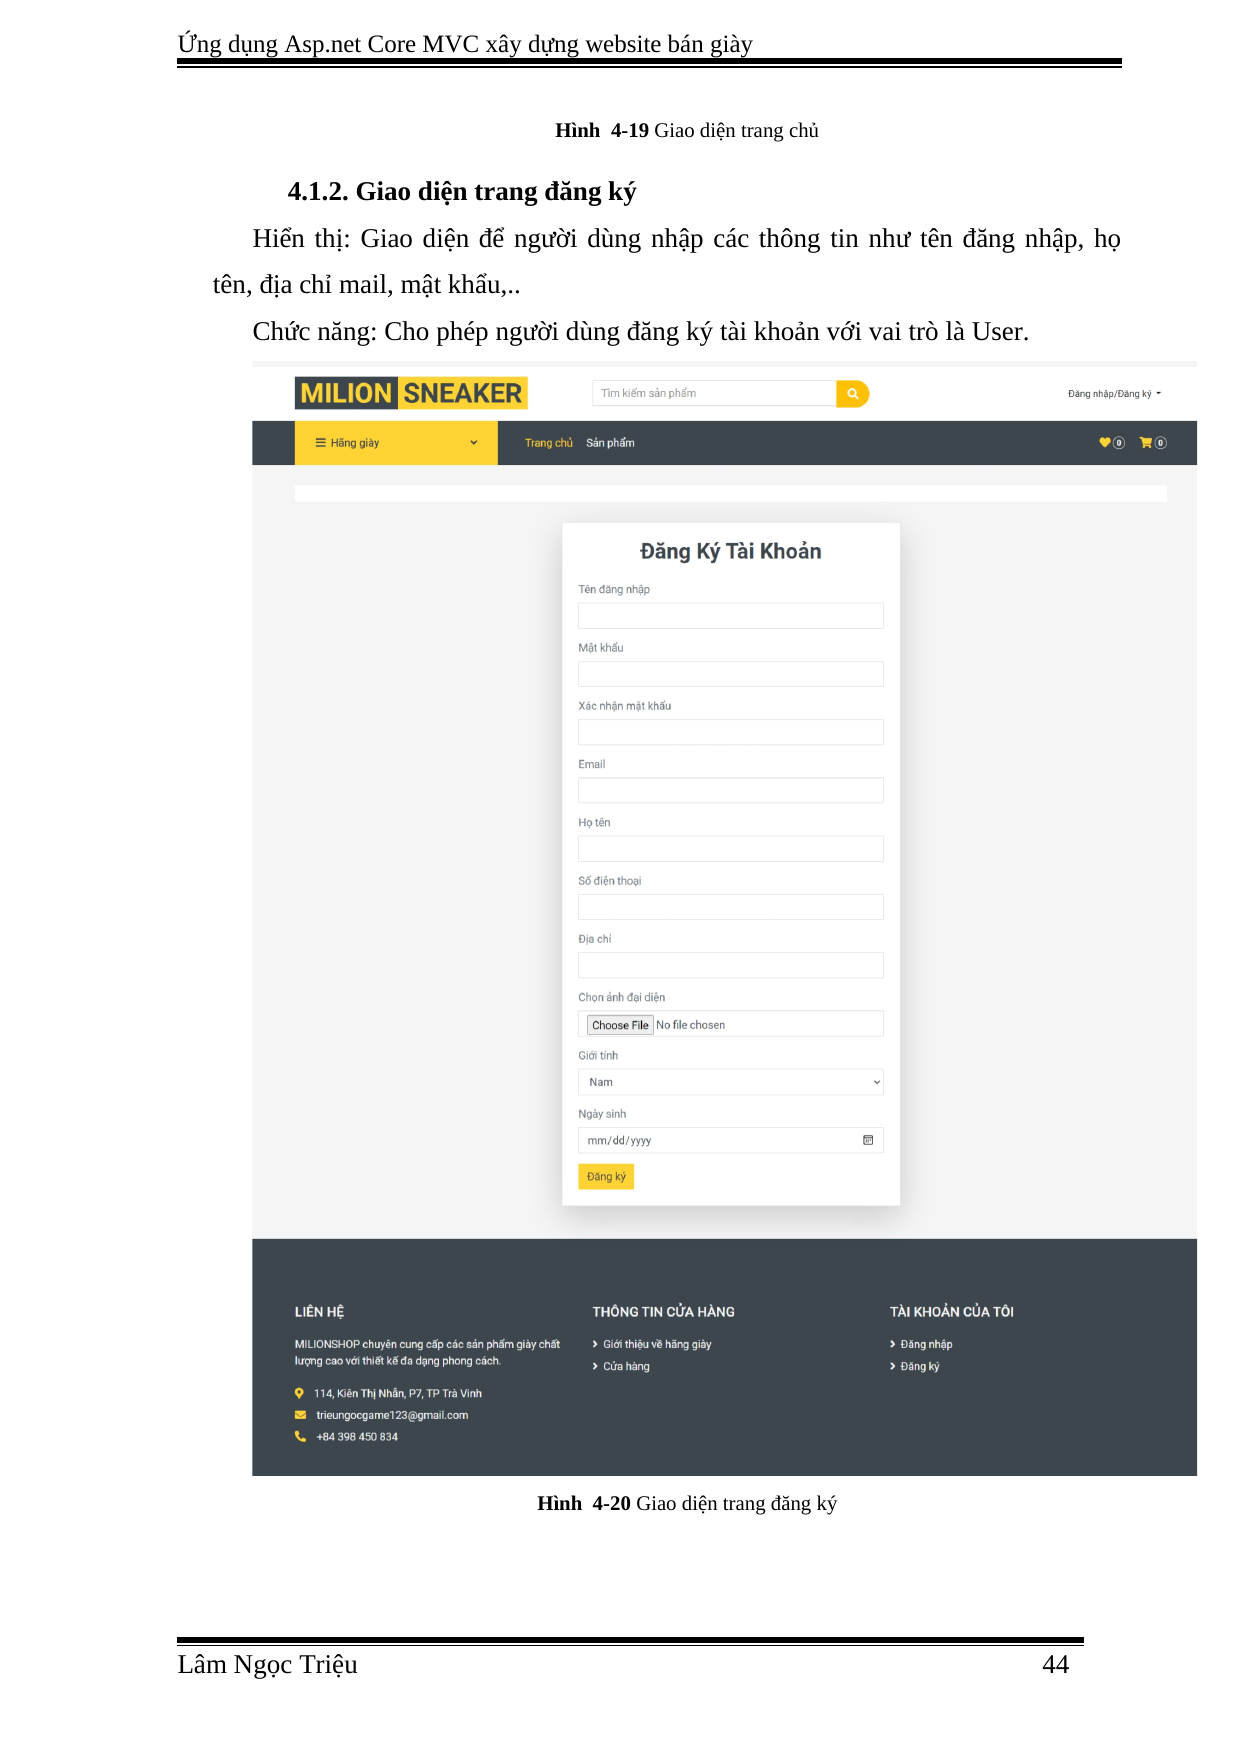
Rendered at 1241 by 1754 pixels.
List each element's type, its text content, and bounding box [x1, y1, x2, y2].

picture [252, 361, 1198, 1476]
text Chức năng: Cho phép người dùng đăng ký tài khoản với vai trò là User. [213, 315, 1122, 346]
subtitle Giao diện trang đăng ký [213, 175, 1122, 206]
text Hiển thị: Giao diện để người dùng nhập các thông tin như tên đăng nhập, họ tên, địa chỉ mail, mật khẩu,.. [213, 222, 1122, 299]
